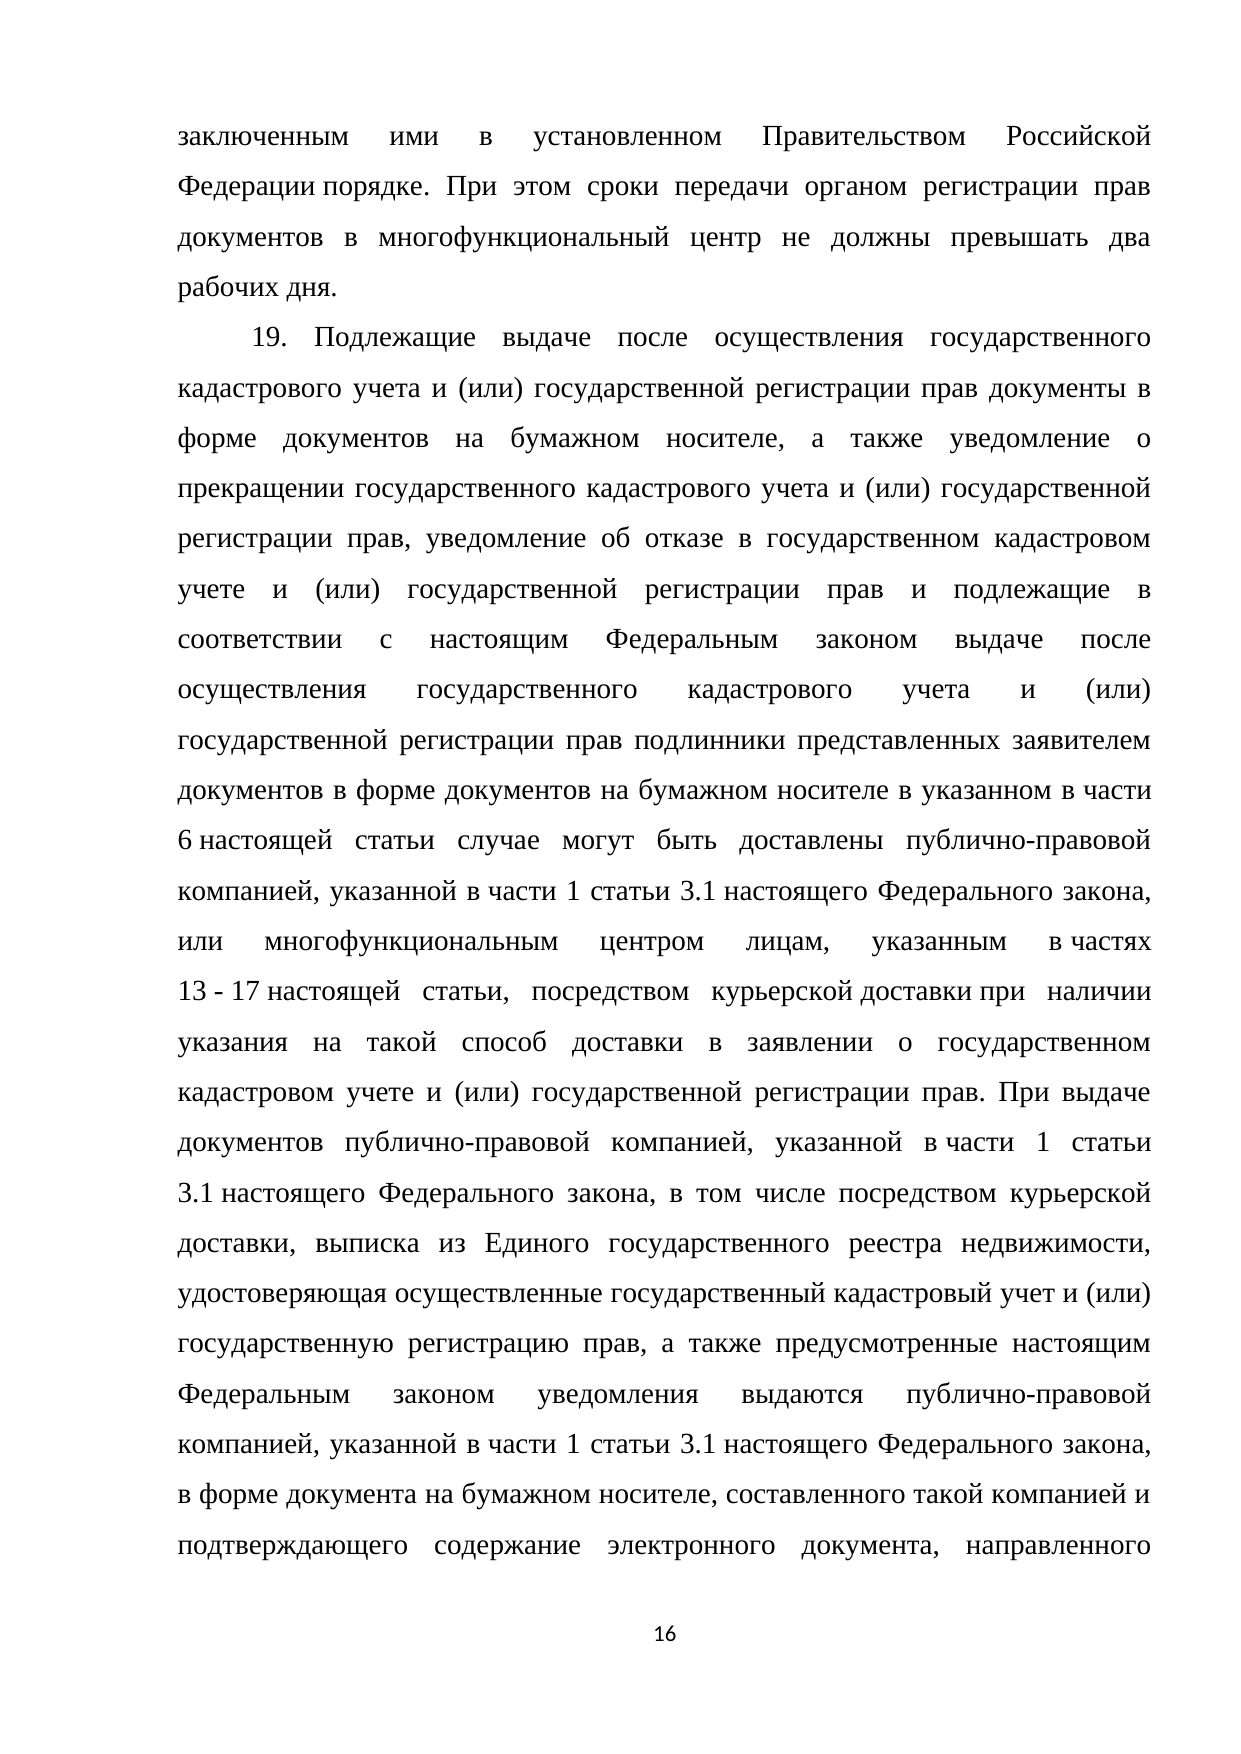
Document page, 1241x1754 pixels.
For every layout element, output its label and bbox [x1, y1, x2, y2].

text [177, 319, 1152, 1560]
text [177, 118, 1152, 303]
